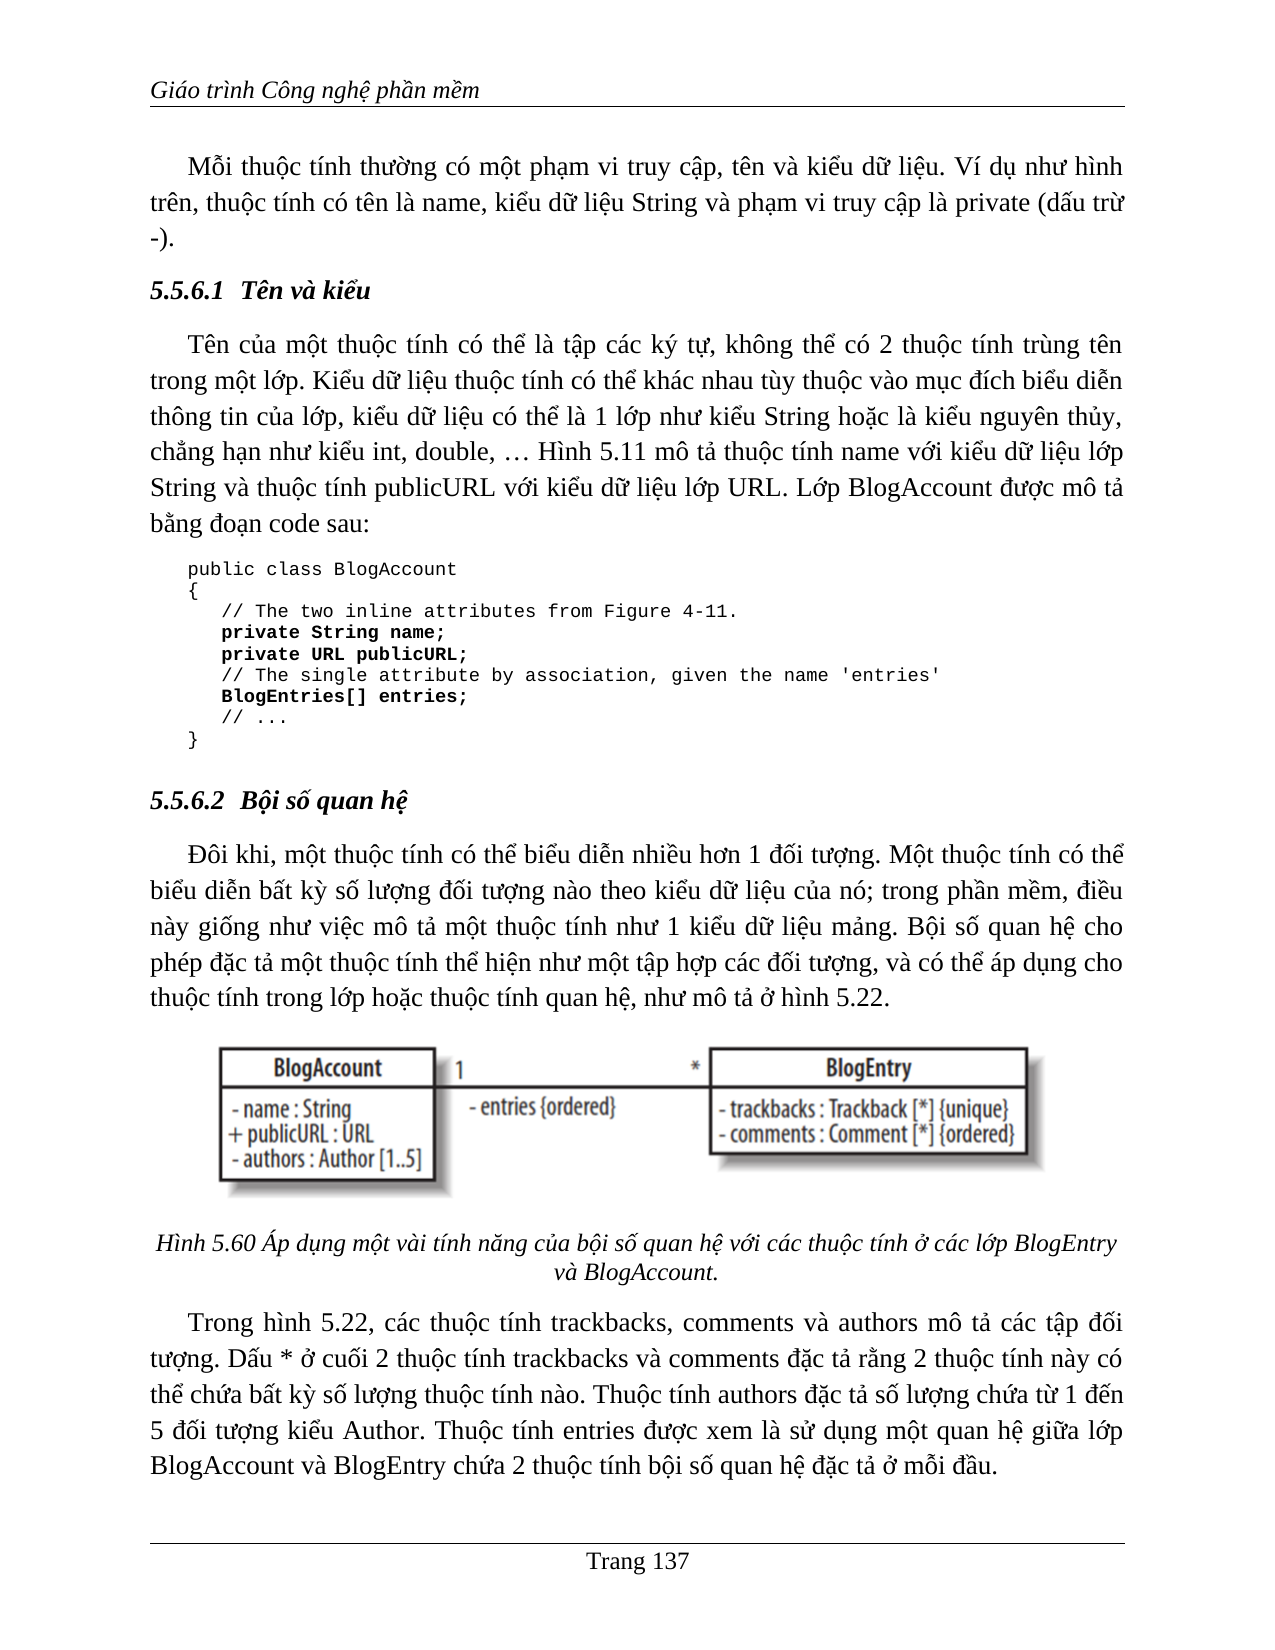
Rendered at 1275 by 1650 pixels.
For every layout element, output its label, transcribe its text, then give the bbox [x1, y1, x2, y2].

text // ... [187, 708, 1125, 729]
text { [187, 581, 1125, 602]
text // The two inline attributes from Figure 4-11. [187, 602, 1125, 623]
text private URL publicURL; [187, 644, 1125, 666]
picture [195, 1033, 1080, 1207]
text public class BlogAccount [187, 559, 1125, 581]
text private String name; [187, 623, 1125, 644]
text // The single attribute by association, given the name 'entries' [187, 666, 1125, 687]
text BlogEntries[] entries; [187, 687, 1125, 708]
text Mỗi thuộc tính thường có một phạm vi truy cập, tên và kiểu dữ liệu. Ví dụ như hình trên, thuộc tính có tên là name, kiểu dữ liệu String và phạm vi truy cập là private (dấu trừ -). [150, 150, 1125, 253]
text Trong hình 5.22, các thuộc tính trackbacks, comments và authors mô tả các tập đối tượng. Dấu * ở cuối 2 thuộc tính trackbacks và comments đặc tả rằng 2 thuộc tính này có thể chứa bất kỳ số lượng thuộc tính nào. Thuộc tính authors đặc tả số lượng chứa từ 1 đến 5 đối tượng kiểu Author. Thuộc tính entries được xem là sử dụng một quan hệ giữa lớp BlogAccount và BlogEntry chứa 2 thuộc tính bội số quan hệ đặc tả ở mỗi đầu. [150, 1307, 1125, 1481]
subtitle Bội số quan hệ [150, 784, 1125, 815]
subtitle Tên và kiểu [150, 274, 1125, 305]
text Tên của một thuộc tính có thể là tập các ký tự, không thể có 2 thuộc tính trùng tên trong một lớp. Kiểu dữ liệu thuộc tính có thể khác nhau tùy thuộc vào mục đích biểu diễn thông tin của lớp, kiểu dữ liệu có thể là 1 lớp như kiểu String hoặc là kiểu nguyên thủy, chẳng hạn như kiểu int, double, … Hình 5.11 mô tả thuộc tính name với kiểu dữ liệu lớp String và thuộc tính publicURL với kiểu dữ liệu lớp URL. Lớp BlogAccount được mô tả bằng đoạn code sau: [150, 328, 1125, 538]
text Đôi khi, một thuộc tính có thể biểu diễn nhiều hơn 1 đối tượng. Một thuộc tính có thể biểu diễn bất kỳ số lượng đối tượng nào theo kiểu dữ liệu của nó; trong phần mềm, điều này giống như việc mô tả một thuộc tính như 1 kiểu dữ liệu mảng. Bội số quan hệ cho phép đặc tả một thuộc tính thể hiện như một tập hợp các đối tượng, và có thể áp dụng cho thuộc tính trong lớp hoặc thuộc tính quan hệ, như mô tả ở hình 5.22. [150, 839, 1125, 1013]
text } [187, 729, 1125, 751]
